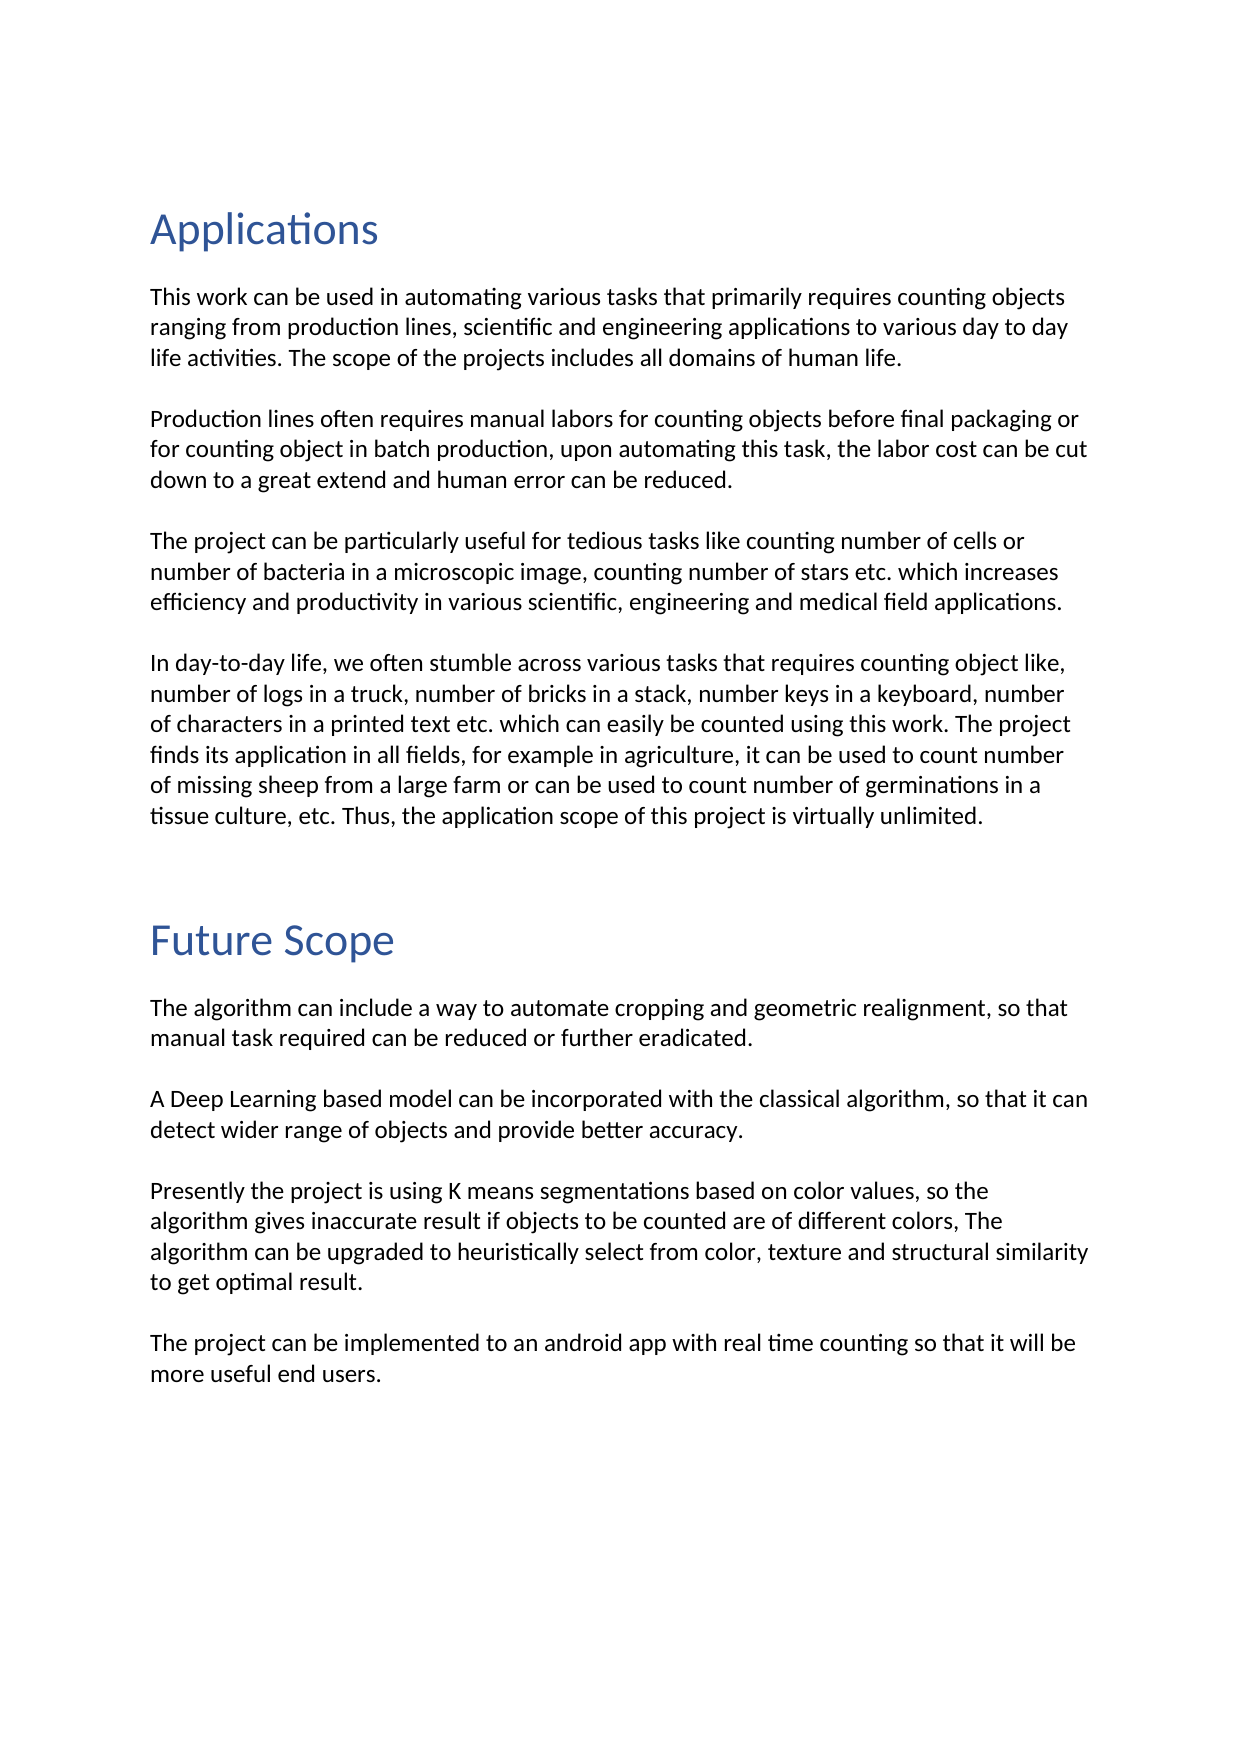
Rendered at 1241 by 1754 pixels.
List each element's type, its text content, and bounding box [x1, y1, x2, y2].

text This work can be used in automating various tasks that primarily requires counting objects ranging from production lines, scientific and engineering applications to various day to day life activities. The scope of the projects includes all domains of human life. [150, 281, 1090, 372]
text Production lines often requires manual labors for counting objects before final packaging or for counting object in batch production, upon automating this task, the labor cost can be cut down to a great extend and human error can be reduced. [150, 403, 1090, 494]
text Presently the project is using K means segmentations based on color values, so the algorithm gives inaccurate result if objects to be counted are of different colors, The algorithm can be upgraded to heuristically select from color, texture and structural similarity to get optimal result. [150, 1175, 1090, 1297]
text A Deep Learning based model can be incorporated with the classical algorithm, so that it can detect wider range of objects and provide better accuracy. [150, 1083, 1090, 1144]
subtitle Applications [150, 200, 1090, 256]
text The algorithm can include a way to automate cropping and geometric realignment, so that manual task required can be reduced or further eradicated. [150, 992, 1090, 1053]
subtitle Future Scope [150, 911, 1090, 967]
text In day-to-day life, we often stumble across various tasks that requires counting object like, number of logs in a truck, number of bricks in a stack, number keys in a keyboard, number of characters in a printed text etc. which can easily be counted using this work. The project finds its application in all fields, for example in agriculture, it can be used to count number of missing sheep from a large farm or can be used to count number of germinations in a tissue culture, etc. Thus, the application scope of this project is virtually unlimited. [150, 647, 1090, 830]
text The project can be implemented to an android app with real time counting so that it will be more useful end users. [150, 1327, 1090, 1388]
text The project can be particularly useful for tedious tasks like counting number of cells or number of bacteria in a microscopic image, counting number of stars etc. which increases efficiency and productivity in various scientific, engineering and medical field applications. [150, 525, 1090, 617]
